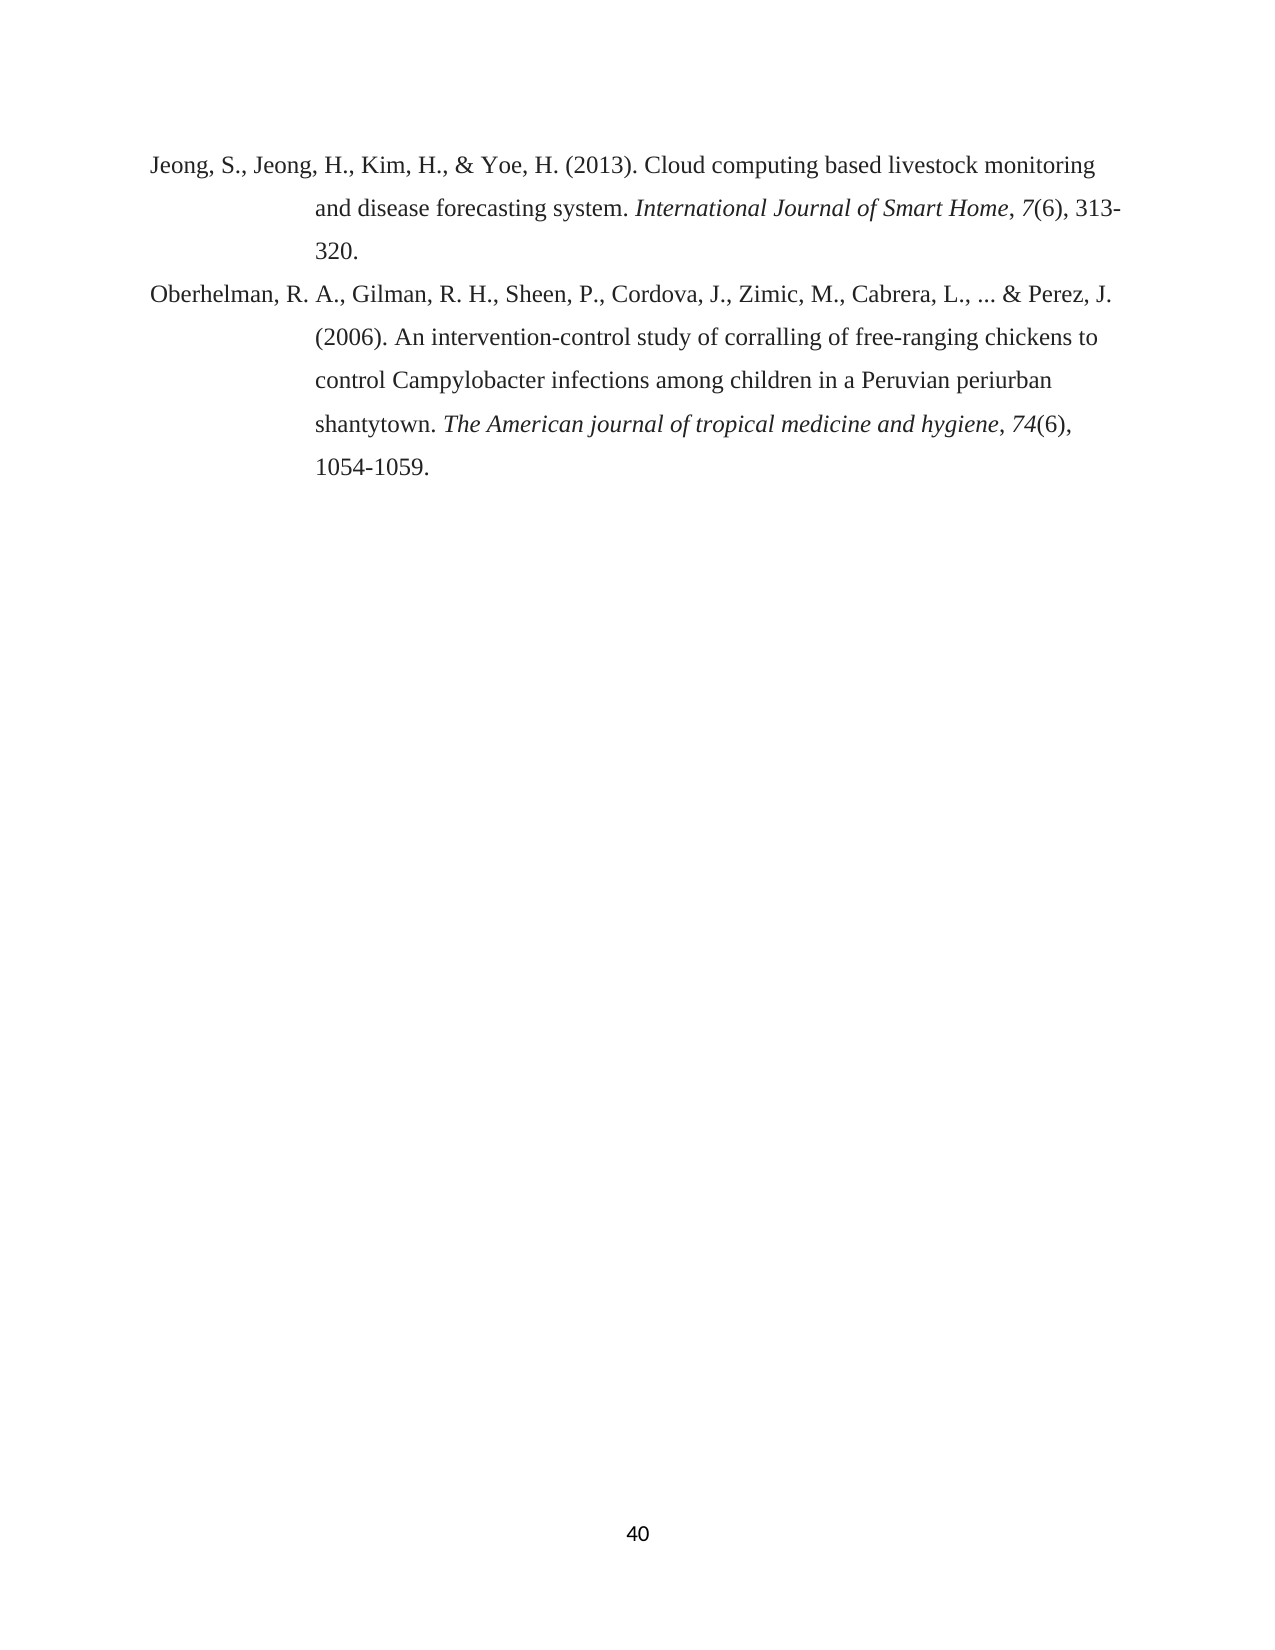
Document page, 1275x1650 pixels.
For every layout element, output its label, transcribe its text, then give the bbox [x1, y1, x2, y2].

list Jeong, S., Jeong, H., Kim, H., & Yoe, H. (2013). Cloud computing based livestock monitoring and disease forecasting system. International Journal of Smart Home, 7(6), 313-320. [150, 150, 1125, 265]
list Oberhelman, R. A., Gilman, R. H., Sheen, P., Cordova, J., Zimic, M., Cabrera, L., ... & Perez, J. (2006). An intervention-control study of corralling of free-ranging chickens to control Campylobacter infections among children in a Peruvian periurban shantytown. The American journal of tropical medicine and hygiene, 74(6), 1054-1059. [150, 279, 1125, 481]
